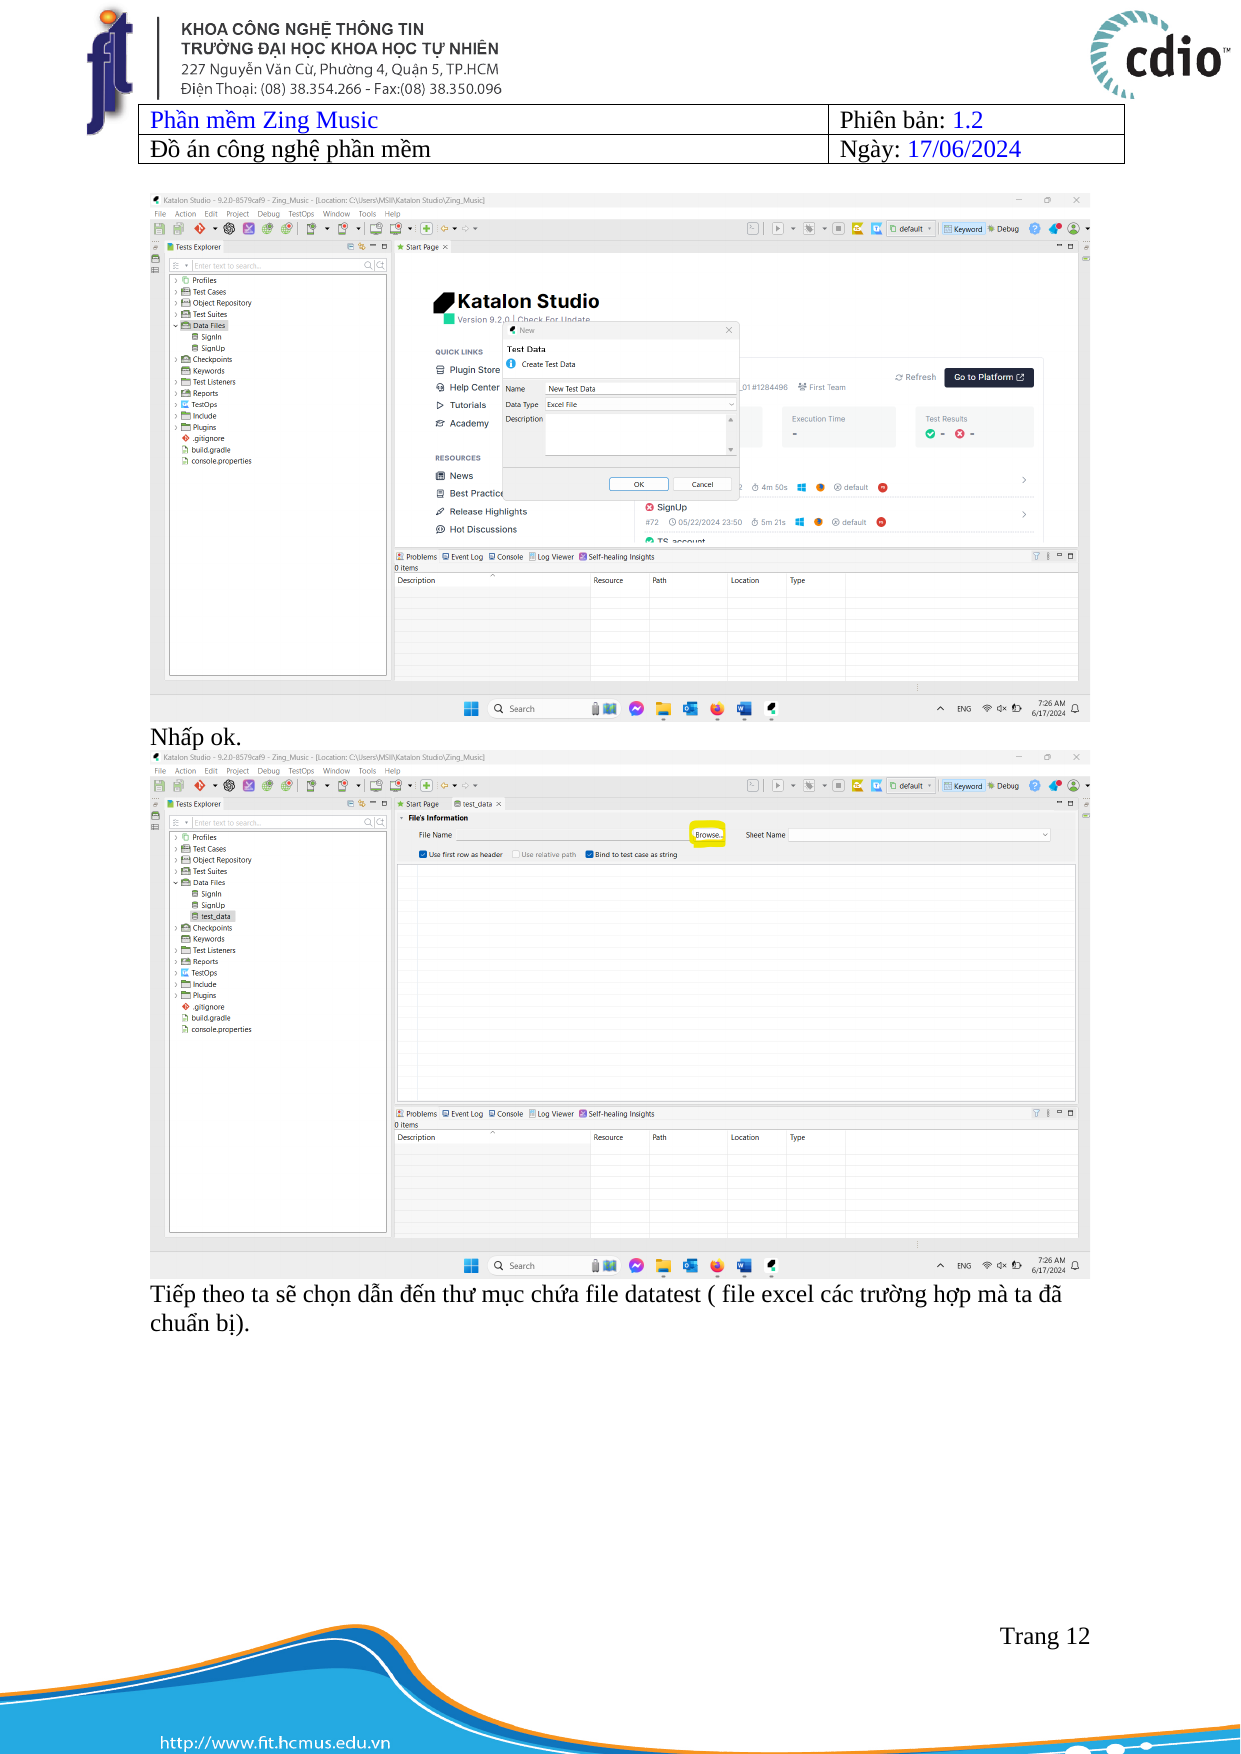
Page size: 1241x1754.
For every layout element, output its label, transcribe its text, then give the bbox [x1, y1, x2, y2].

text Nhấp ok. [150, 722, 1090, 750]
picture [63, 0, 1241, 159]
text Tiếp theo ta sẽ chọn dẫn đến thư mục chứa file datatest ( file excel các trường hợp mà ta đã chuẩn bị). [150, 1279, 1090, 1336]
picture [150, 750, 1091, 1279]
picture [330, 147, 335, 156]
picture [829, 135, 1124, 159]
picture [829, 105, 1124, 134]
picture [139, 105, 828, 134]
picture [139, 135, 828, 159]
picture [150, 193, 1091, 722]
picture [0, 1621, 1241, 1754]
